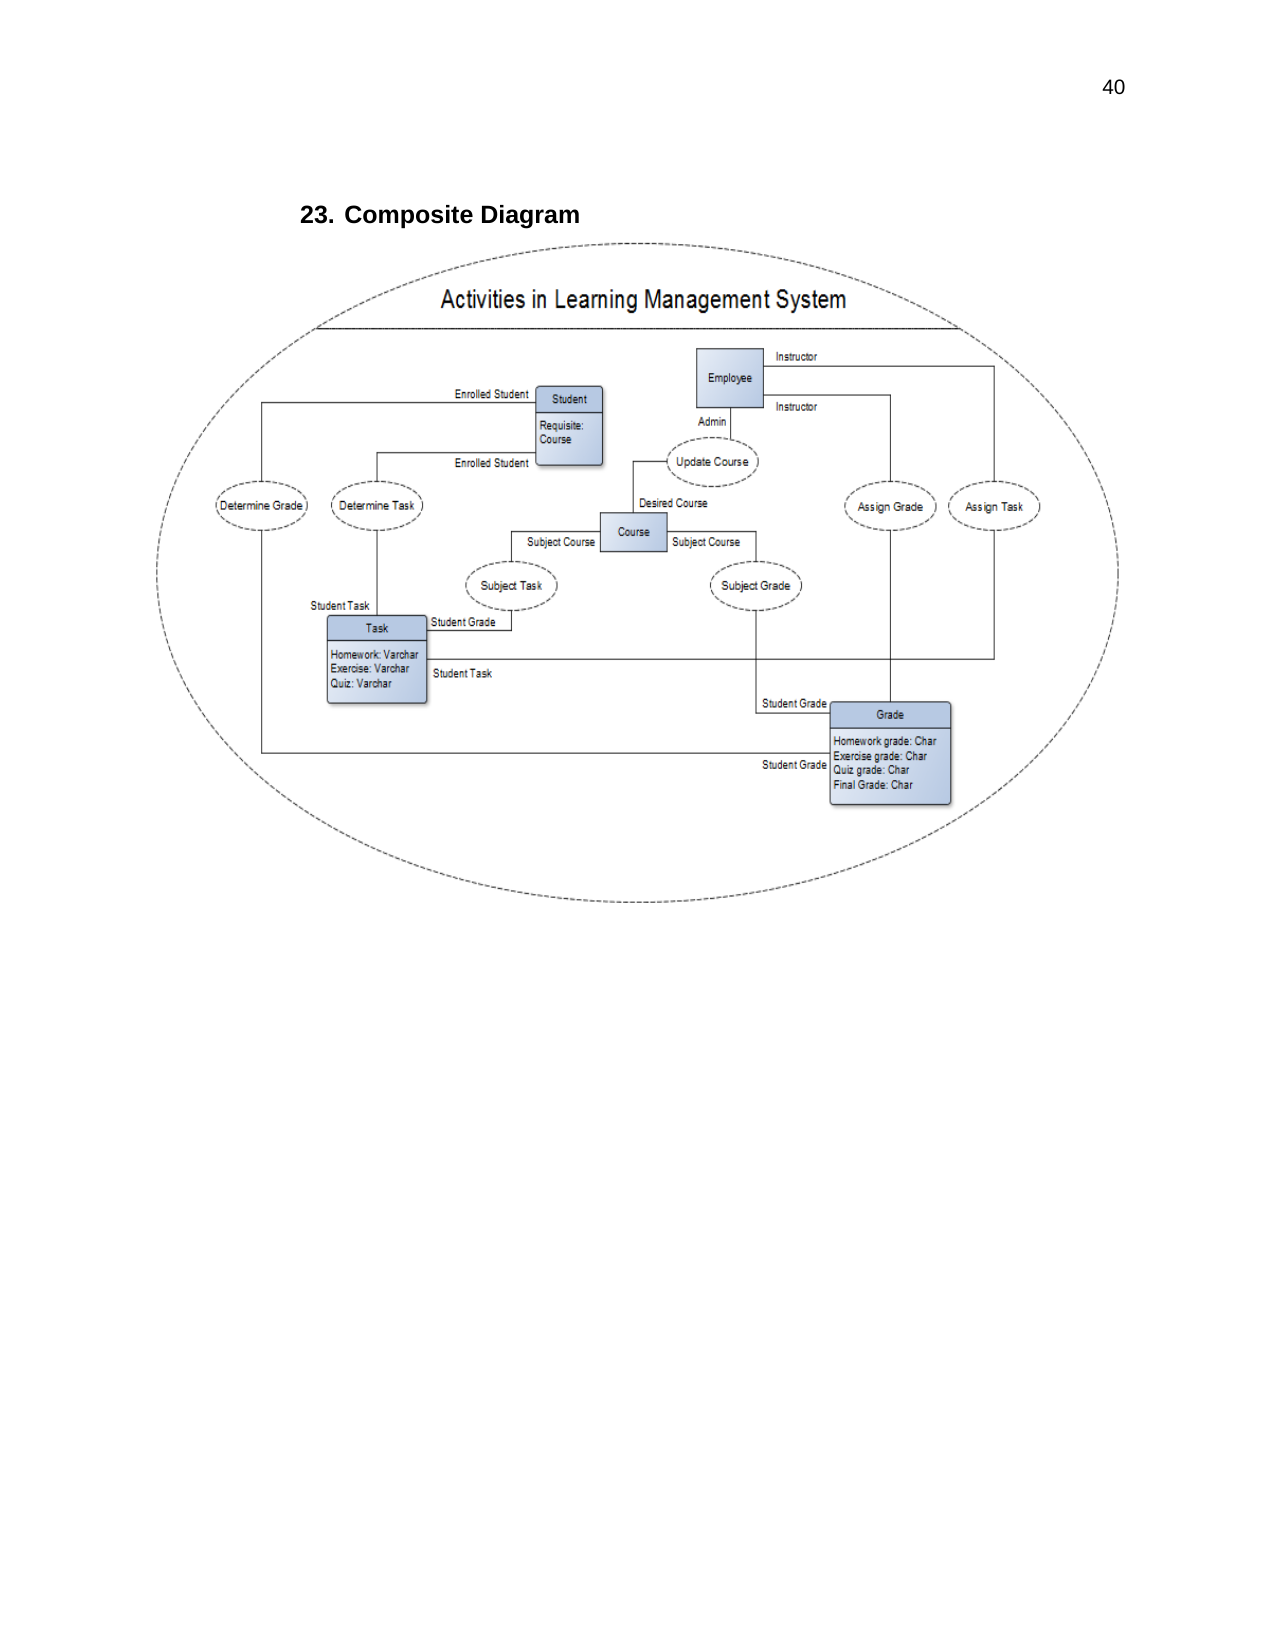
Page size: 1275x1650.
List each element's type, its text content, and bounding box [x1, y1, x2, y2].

subtitle Composite Diagram [300, 194, 1125, 229]
picture [150, 238, 1125, 913]
